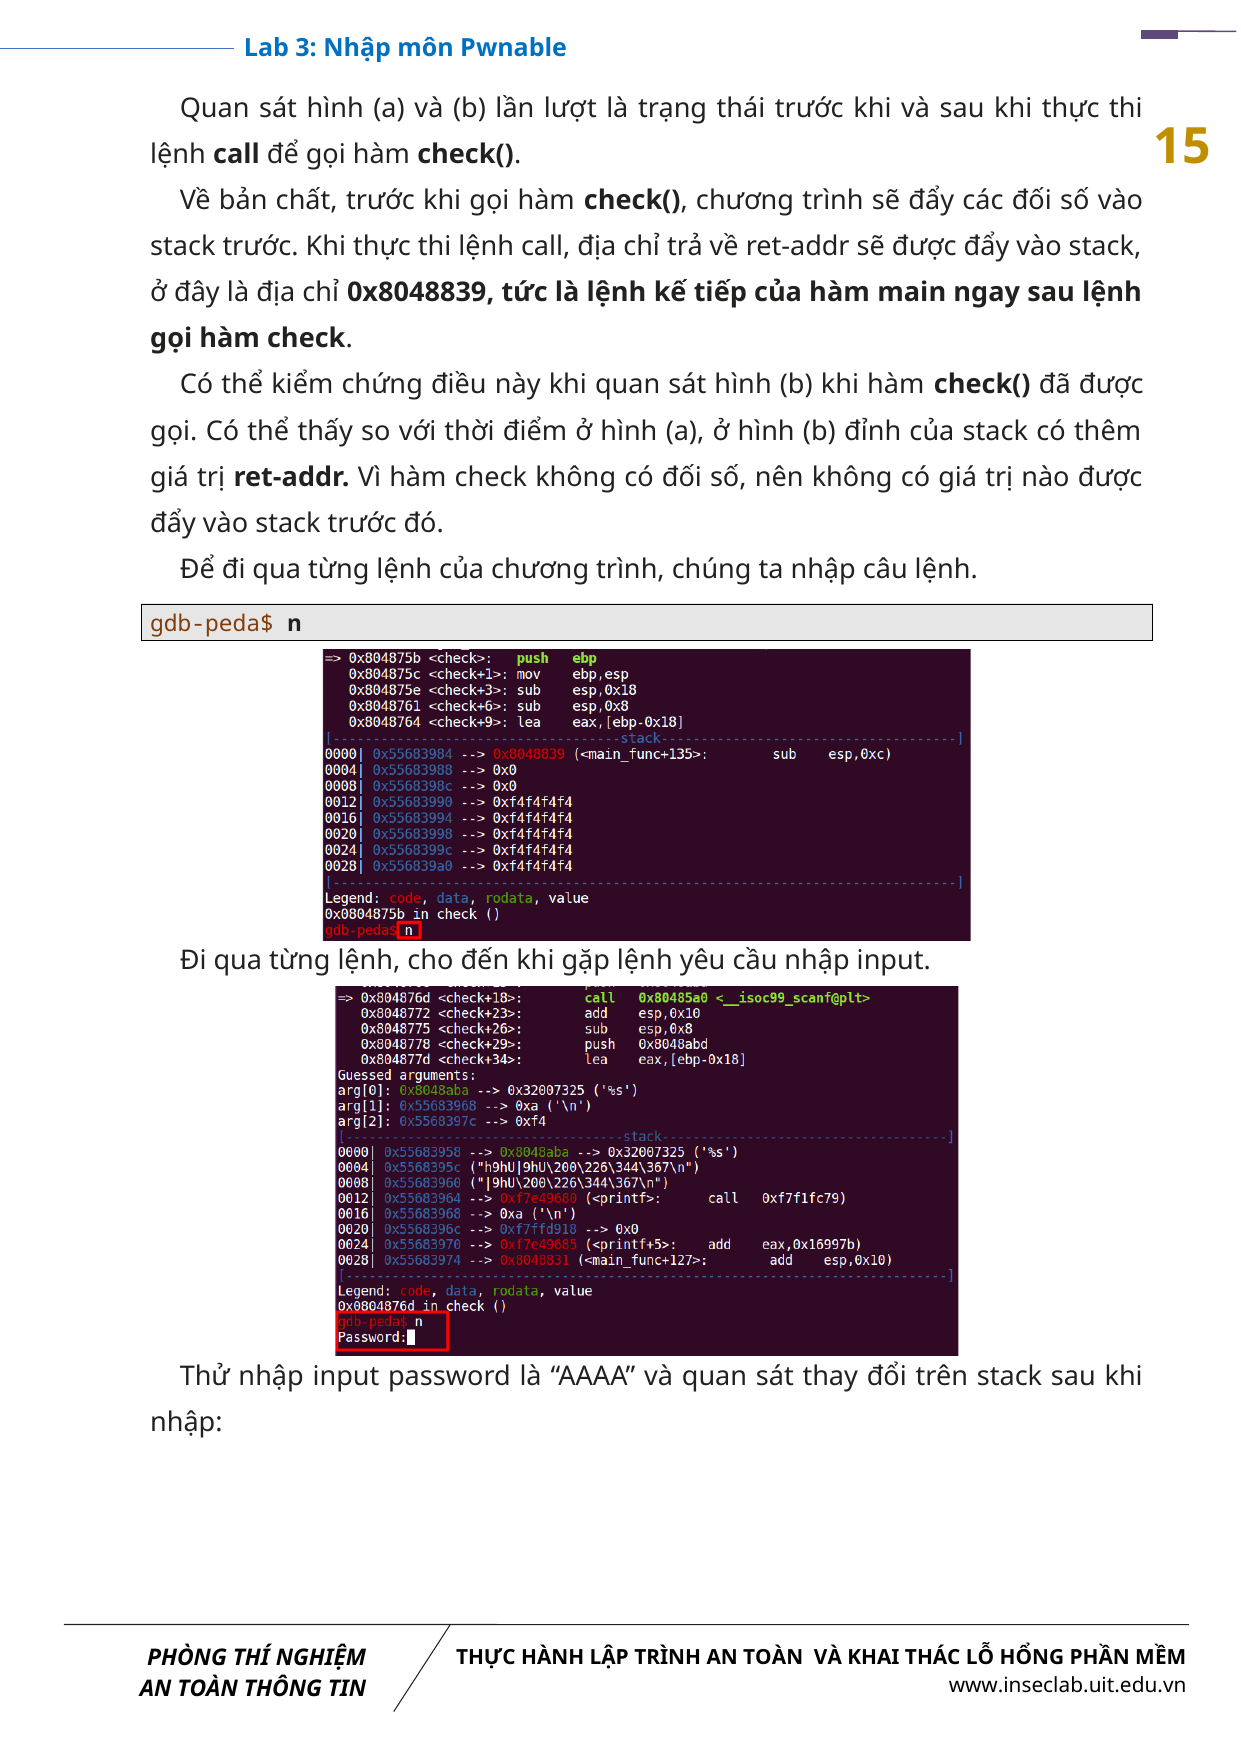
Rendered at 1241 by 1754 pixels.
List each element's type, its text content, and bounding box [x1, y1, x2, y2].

text Để đi qua từng lệnh của chương trình, chúng ta nhập câu lệnh. [150, 549, 1144, 586]
text gdb-peda$ n [142, 605, 1152, 640]
picture [322, 649, 971, 941]
text Có thể kiểm chứng điều này khi quan sát hình (b) khi hàm check() đã được gọi. Có thể thấy so với thời điểm ở hình (a), ở hình (b) đỉnh của stack có thêm giá trị ret-addr. Vì hàm check không có đối số, nên không có giá trị nào được đẩy vào stack trước đó. [150, 365, 1144, 540]
text Đi qua từng lệnh, cho đến khi gặp lệnh yêu cầu nhập input. [150, 940, 1144, 977]
text Thử nhập input password là “AAAA” và quan sát thay đổi trên stack sau khi nhập: [150, 1356, 1144, 1439]
text Về bản chất, trước khi gọi hàm check(), chương trình sẽ đẩy các đối số vào stack trước. Khi thực thi lệnh call, địa chỉ trả về ret-addr sẽ được đẩy vào stack, ở đây là địa chỉ 0x8048839, tức là lệnh kế tiếp của hàm main ngay sau lệnh gọi hàm check. [150, 181, 1144, 356]
picture [335, 986, 959, 1356]
text Quan sát hình (a) và (b) lần lượt là trạng thái trước khi và sau khi thực thi lệnh call để gọi hàm check(). [150, 89, 1144, 172]
